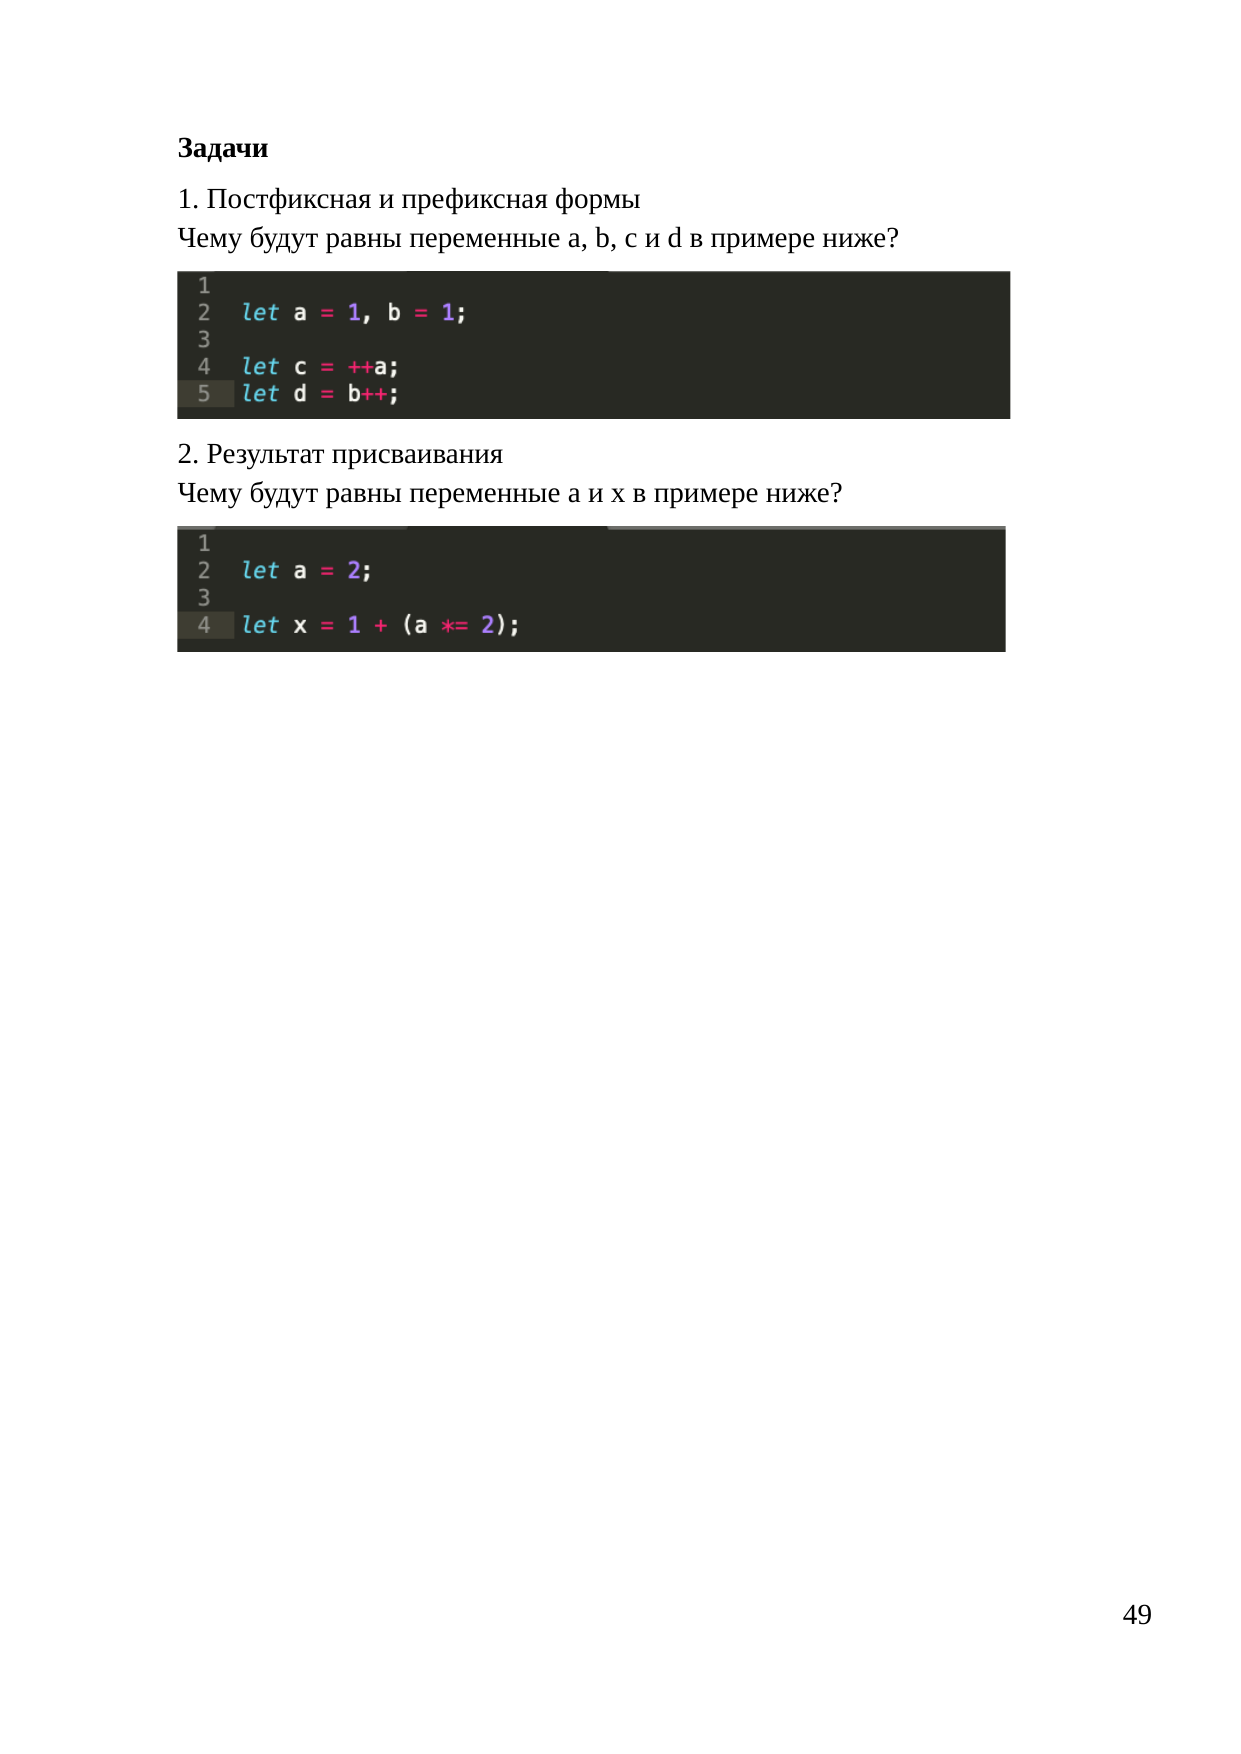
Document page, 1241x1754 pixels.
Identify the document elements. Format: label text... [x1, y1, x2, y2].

subtitle Задачи [177, 131, 1152, 164]
text 1. Постфиксная и префиксная формы [177, 182, 1152, 215]
text Чему будут равны переменные a и x в примере ниже? [177, 475, 1152, 508]
text Чему будут равны переменные a, b, c и d в примере ниже? [177, 220, 1152, 254]
picture [177, 271, 1011, 419]
picture [177, 526, 1006, 652]
text 2. Результат присваивания [177, 436, 1152, 470]
